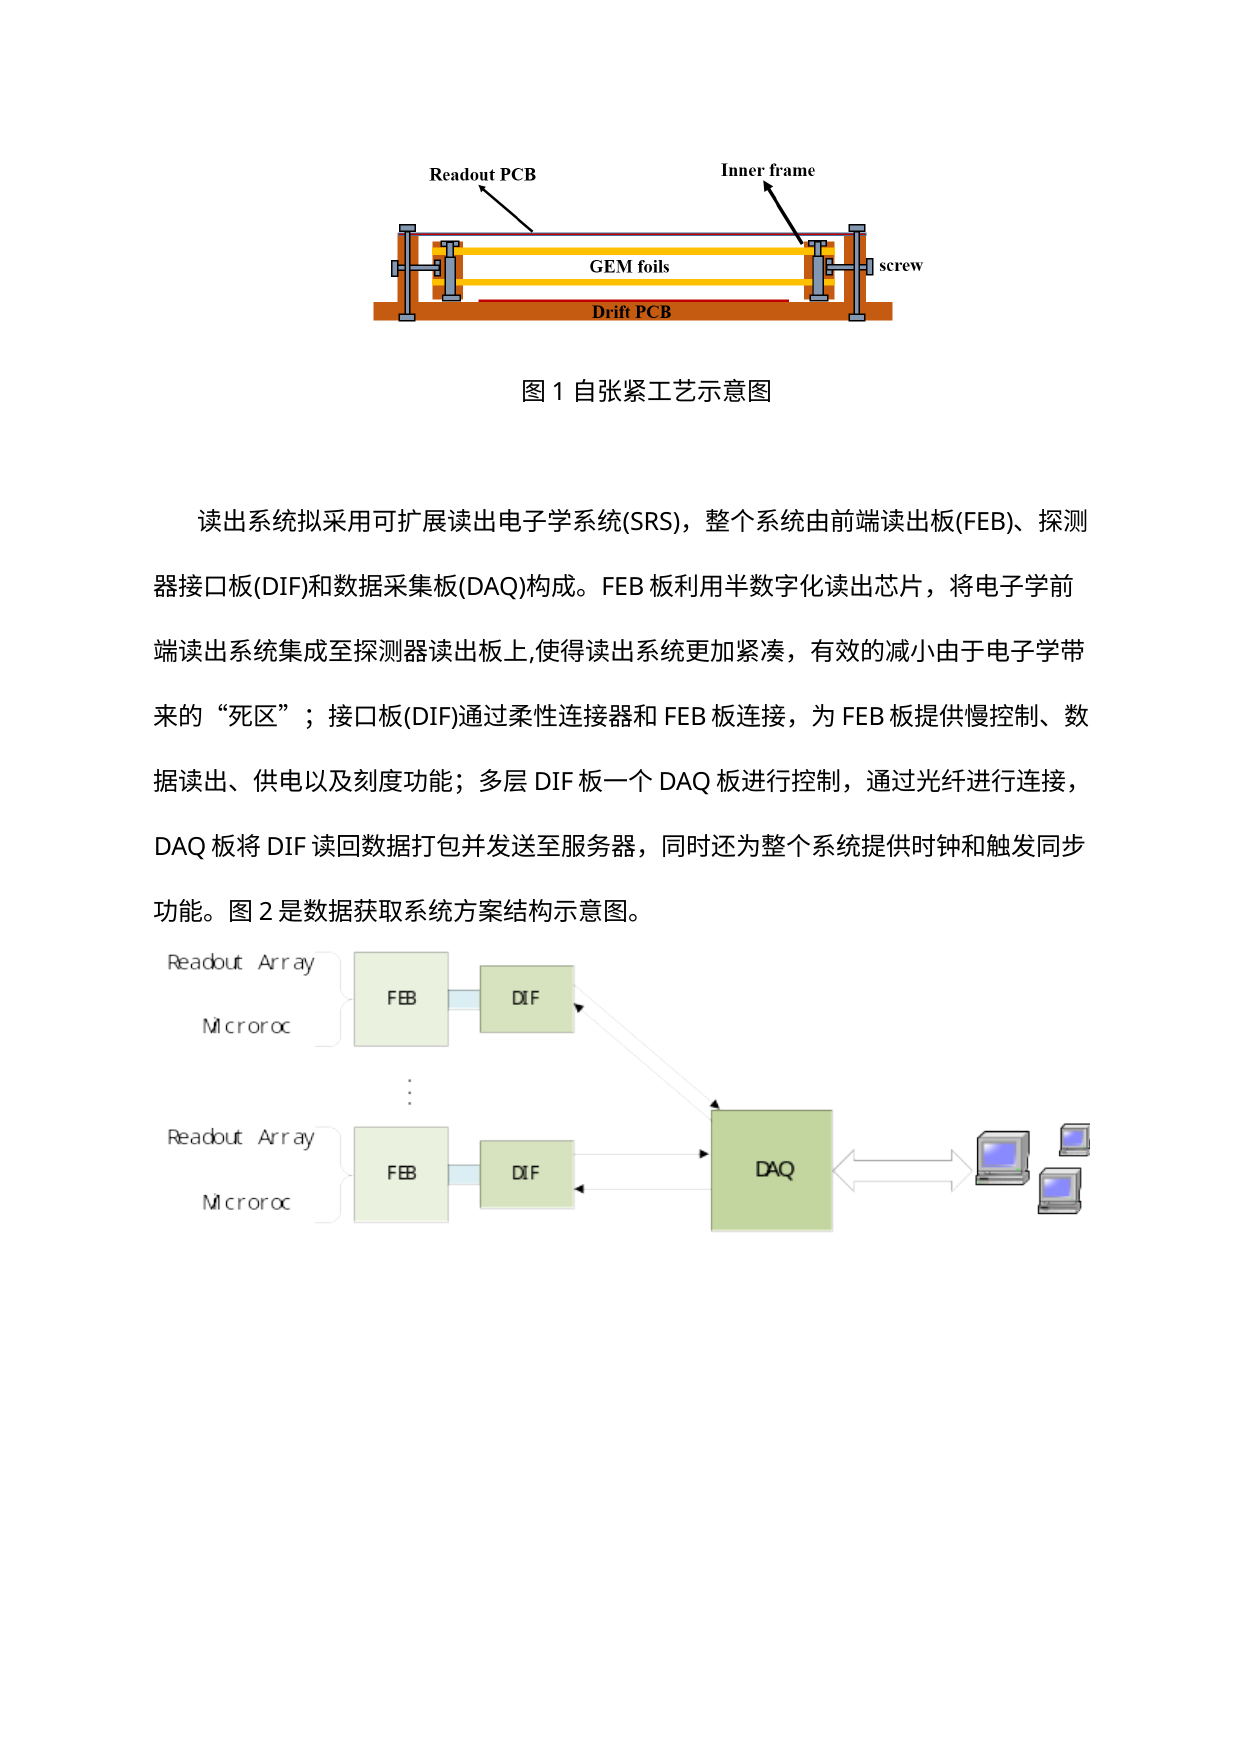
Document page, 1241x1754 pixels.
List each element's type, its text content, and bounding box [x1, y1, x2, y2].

text 图1 自张紧工艺示意图 [153, 357, 1090, 422]
text 读出系统拟采用可扩展读出电子学系统(SRS)，整个系统由前端读出板(FEB)、探测器接口板(DIF)和数据采集板(DAQ)构成。FEB板利用半数字化读出芯片，将电子学前端读出系统集成至探测器读出板上,使得读出系统更加紧凑，有效的减小由于电子学带来的“死区”；接口板(DIF)通过柔性连接器和FEB板连接，为FEB板提供慢控制、数据读出、供电以及刻度功能；多层DIF板一个DAQ板进行控制，通过光纤进行连接，DAQ板将DIF读回数据打包并发送至服务器，同时还为整个系统提供时钟和触发同步功能。图2是数据获取系统方案结构示意图。 [153, 487, 1090, 942]
picture [369, 162, 925, 330]
